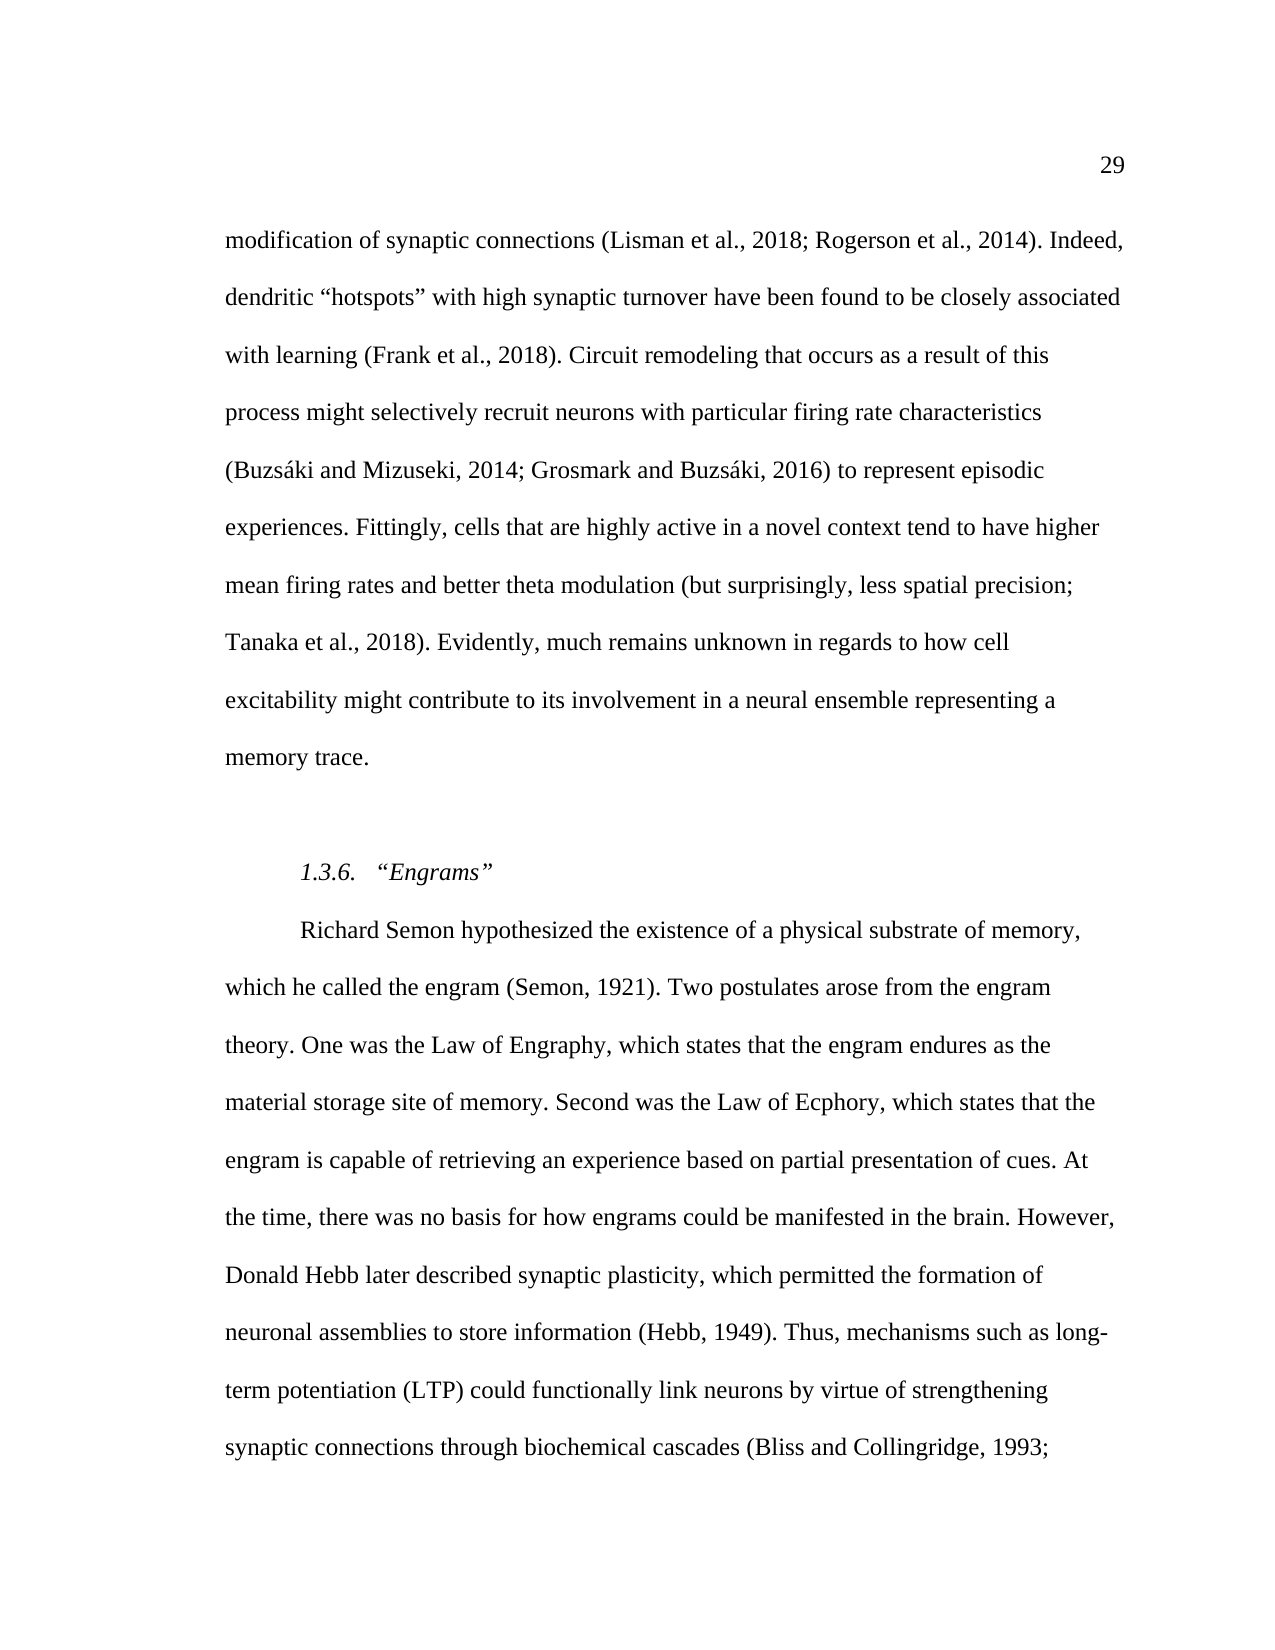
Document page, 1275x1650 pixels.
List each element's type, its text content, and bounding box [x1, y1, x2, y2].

subtitle “Engrams” [300, 857, 1125, 886]
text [225, 915, 1125, 1461]
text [225, 225, 1125, 771]
